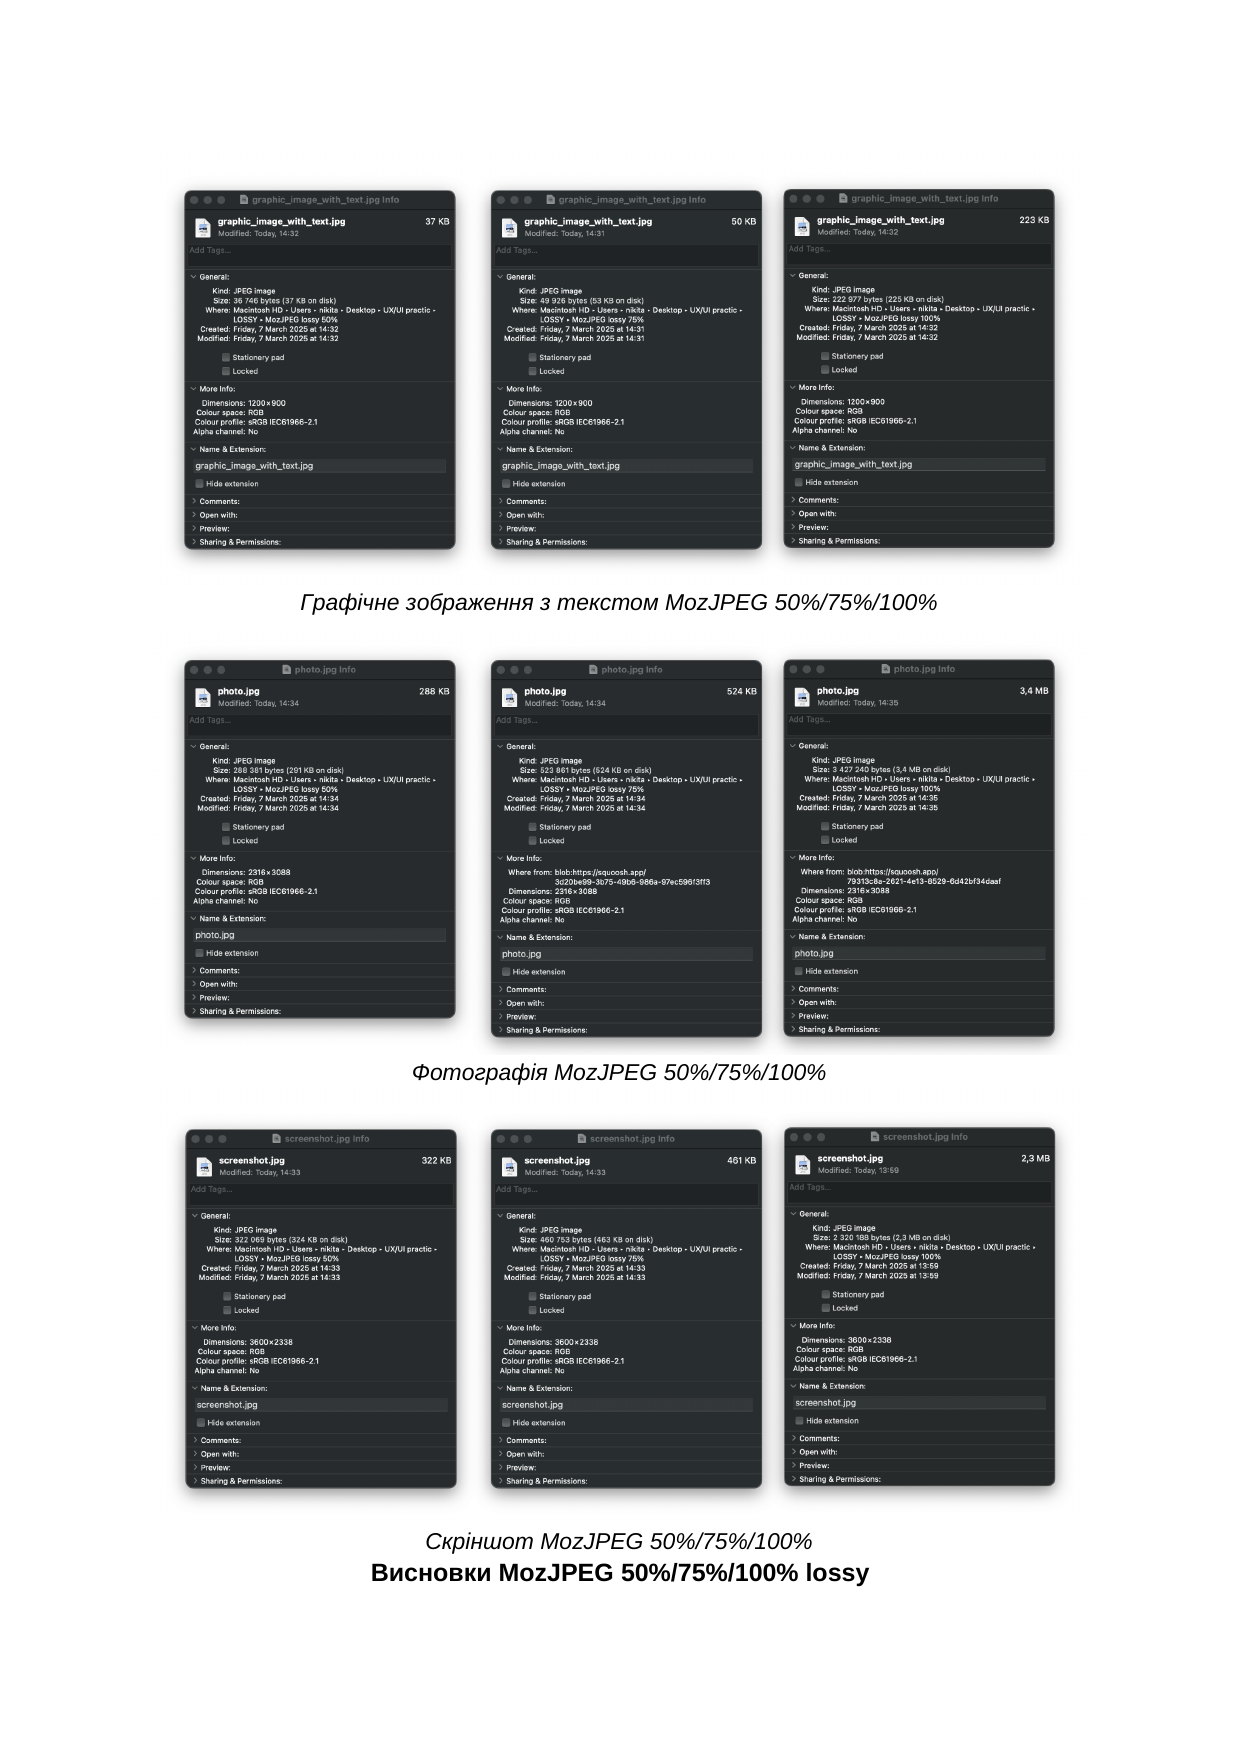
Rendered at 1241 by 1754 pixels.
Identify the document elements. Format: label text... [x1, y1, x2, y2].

picture [150, 619, 1091, 1055]
text Скріншот MozJPEG 50%/75%/100% [150, 1528, 1090, 1554]
text Висновки MozJPEG 50%/75%/100% lossy [150, 1558, 1090, 1587]
picture [150, 150, 1091, 586]
text Фотографія MozJPEG 50%/75%/100% [150, 1059, 1090, 1085]
text Графічне зображення з текстом MozJPEG 50%/75%/100% [150, 589, 1090, 616]
picture [150, 1088, 1091, 1525]
